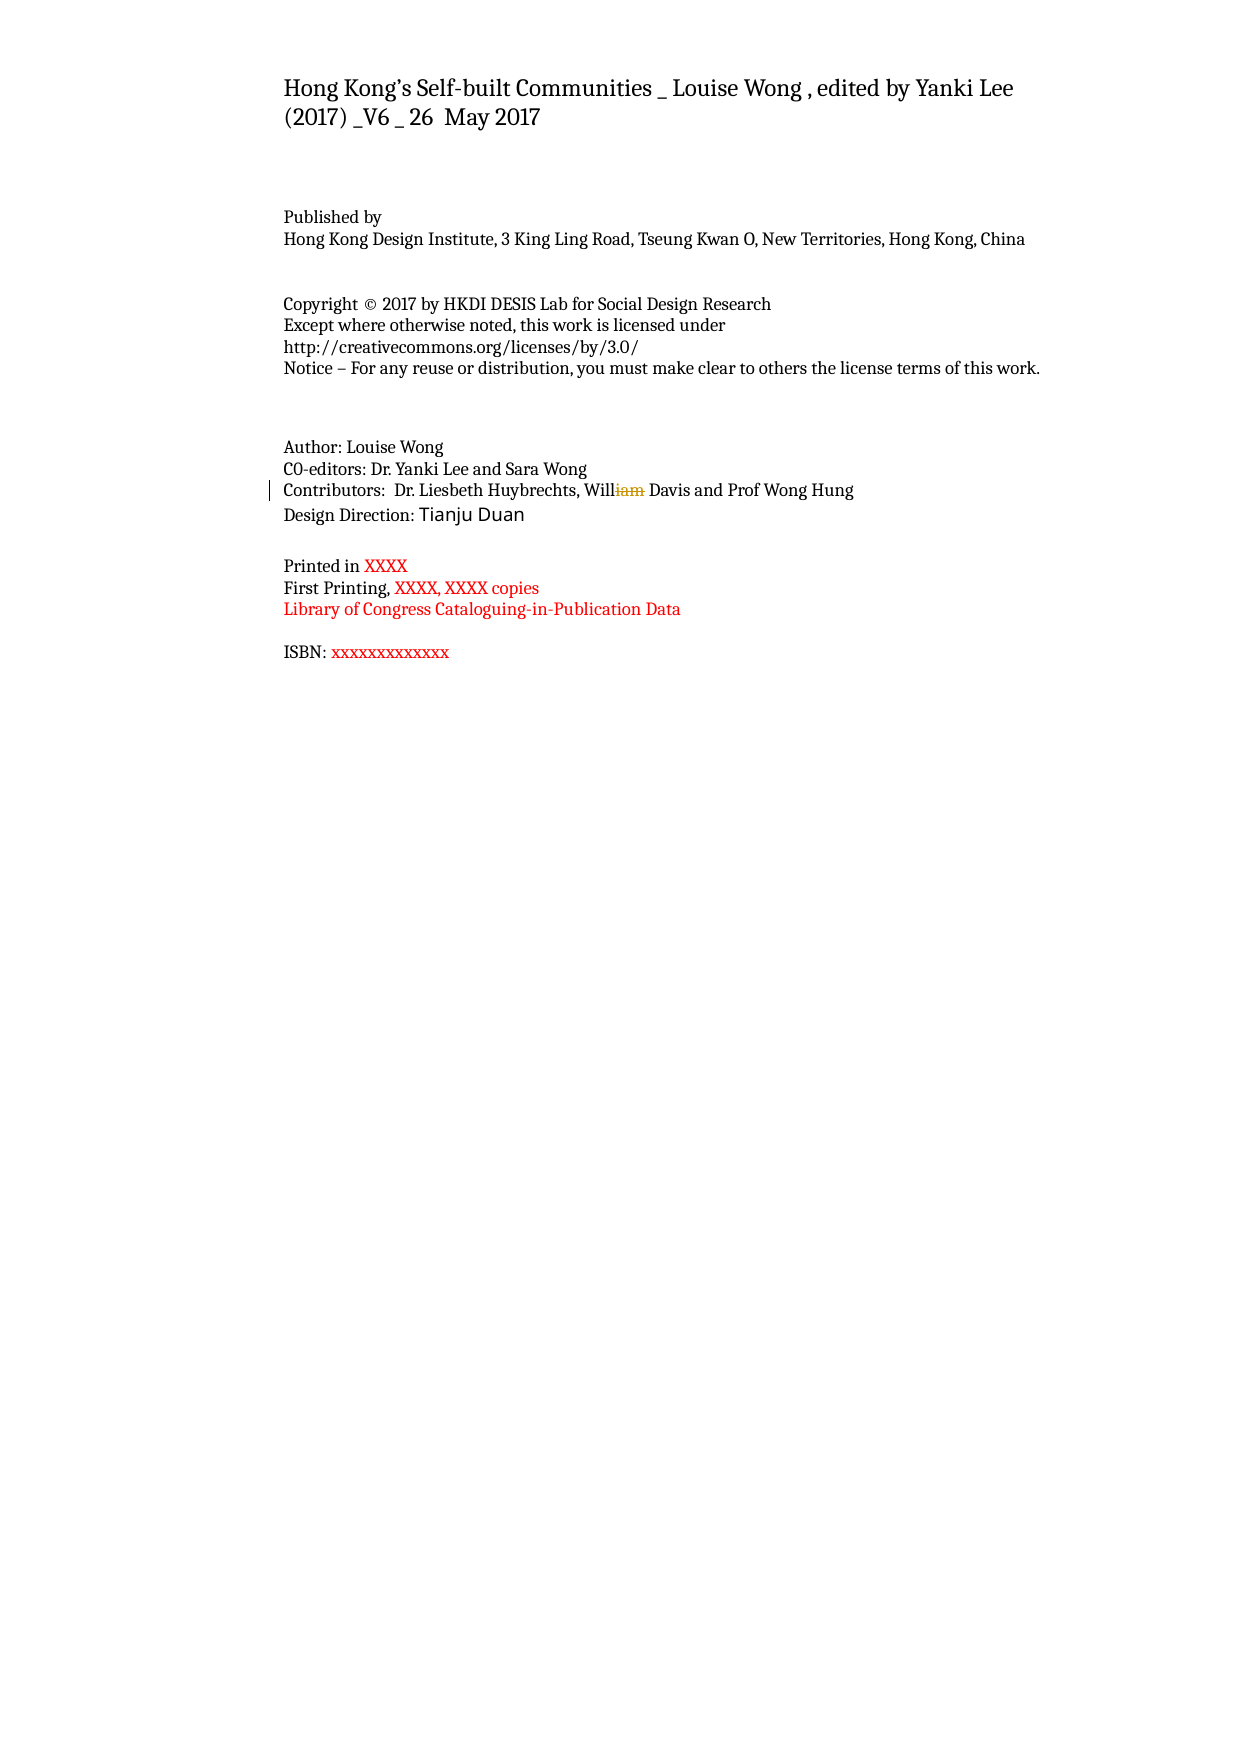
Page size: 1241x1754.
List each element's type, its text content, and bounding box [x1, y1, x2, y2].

text C0-editors: Dr. Yanki Lee and Sara Wong [283, 458, 1078, 480]
text Except where otherwise noted, this work is licensed under http://creativecommons.org/licenses/by/3.0/ [283, 314, 1078, 358]
text Copyright © 2017 by HKDI DESIS Lab for Social Design Research [283, 293, 1078, 314]
text Hong Kong Design Institute, 3 King Ling Road, Tseung Kwan O, New Territories, Hong Kong, China [283, 228, 1078, 250]
text Printed in XXXX [283, 556, 1078, 577]
text Published by [283, 207, 1078, 228]
text ISBN: xxxxxxxxxxxxx [283, 642, 1078, 663]
text First Printing, XXXX, XXXX copies [283, 577, 1078, 599]
text Author: Louise Wong [283, 437, 1078, 458]
text Notice – For any reuse or distribution, you must make clear to others the license terms of this work. [283, 358, 1078, 379]
text Library of Congress Cataloguing-in-Publication Data [283, 599, 1078, 620]
text Contributors: Dr. Liesbeth Huybrechts, Will Davis and Prof Wong Hung [283, 480, 1078, 501]
text Design Direction: Tianju Duan [283, 501, 1078, 527]
